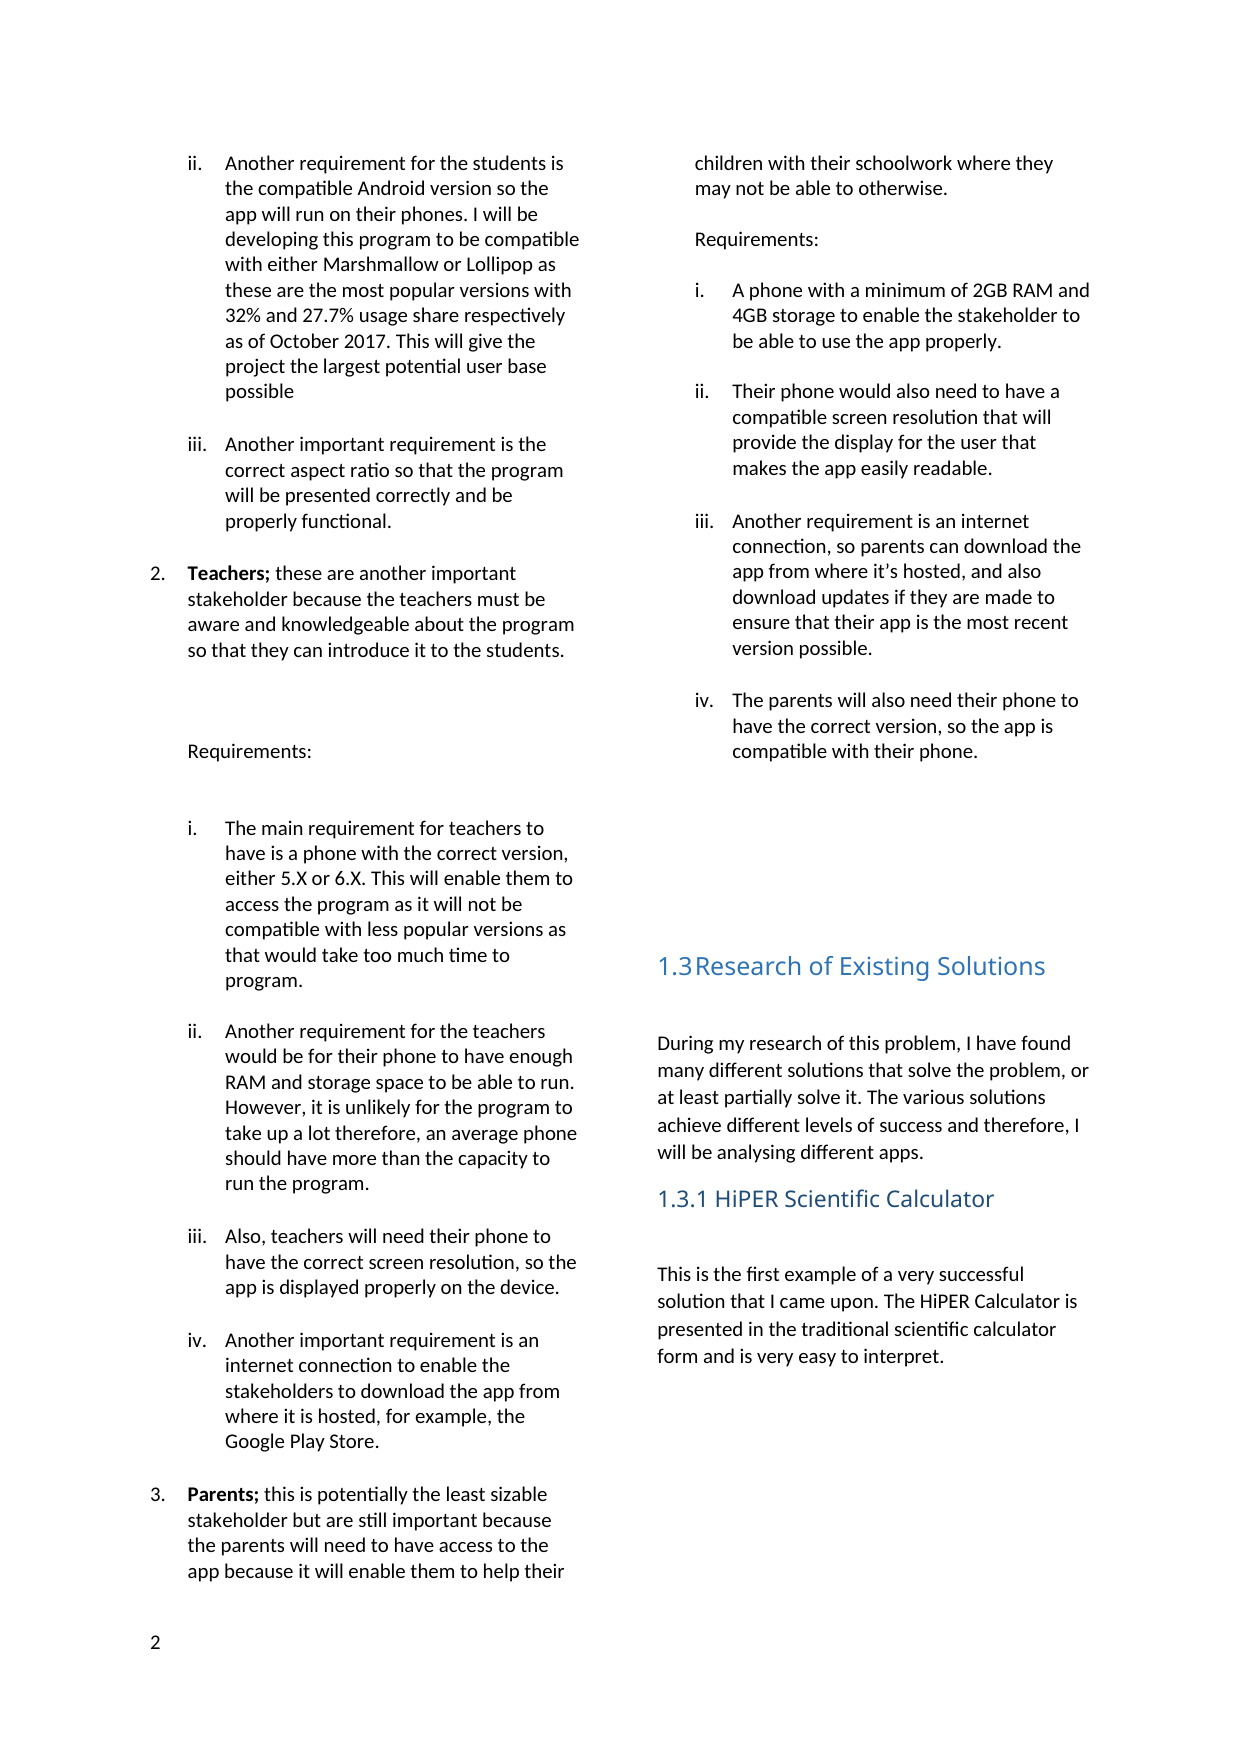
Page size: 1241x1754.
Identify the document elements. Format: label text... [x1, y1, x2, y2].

list Another requirement for the teachers would be for their phone to have enough RAM and storage space to be able to run. However, it is unlikely for the program to take up a lot therefore, an average phone should have more than the capacity to run the program. [187, 1018, 583, 1196]
list Another important requirement is an internet connection to enable the stakeholders to download the app from where it is hosted, for example, the Google Play Store. [187, 1327, 583, 1454]
list The main requirement for teachers to have is a phone with the correct version, either 5.X or 6.X. This will enable them to access the program as it will not be compatible with less popular versions as that would take too much time to program. [187, 815, 583, 993]
list Their phone would also need to have a compatible screen resolution that will provide the display for the user that makes the app easily readable. [694, 379, 1090, 480]
subtitle Research of Existing Solutions [657, 949, 1090, 983]
list Another important requirement is the correct aspect ratio so that the program will be presented correctly and be properly functional. [187, 432, 583, 533]
list Requirements: [187, 738, 583, 764]
list Requirements: [694, 226, 1090, 252]
list A phone with a minimum of 2GB RAM and 4GB storage to enable the stakeholder to be able to use the app properly. [694, 277, 1090, 353]
list Parents; this is potentially the least sizable stakeholder but are still important because the parents will need to have access to the app because it will enable them to help their children with their schoolwork where they may not be able to otherwise. [150, 1482, 583, 1583]
list Teachers; these are another important stakeholder because the teachers must be aware and knowledgeable about the program so that they can introduce it to the students. [150, 561, 583, 662]
text This is the first example of a very successful solution that I came upon. The HiPER Calculator is presented in the traditional scientific calculator form and is very easy to interpret. [657, 1261, 1090, 1369]
list Another requirement is an internet connection, so parents can download the app from where it’s hosted, and also download updates if they are made to ensure that their app is the most recent version possible. [694, 508, 1090, 660]
list Also, teachers will need their phone to have the correct screen resolution, so the app is displayed properly on the device. [187, 1223, 583, 1300]
text During my research of this problem, I have found many different solutions that solve the problem, or at least partially solve it. The various solutions achieve different levels of success and therefore, I will be analysing different apps. [657, 1030, 1090, 1165]
list Another requirement for the students is the compatible Android version so the app will run on their phones. I will be developing this program to be compatible with either Marshmallow or Lollipop as these are the most popular versions with 32% and 27.7% usage share respectively as of October 2017. This will give the project the largest potential user base possible [187, 150, 583, 404]
list The parents will also need their phone to have the correct version, so the app is compatible with their phone. [694, 688, 1090, 764]
list Parents; this is potentially the least sizable stakeholder but are still important because the parents will need to have access to the app because it will enable them to help their children with their schoolwork where they may not be able to otherwise. [657, 150, 1090, 201]
subtitle 1.3.1 HiPER Scientific Calculator [657, 1183, 1090, 1215]
